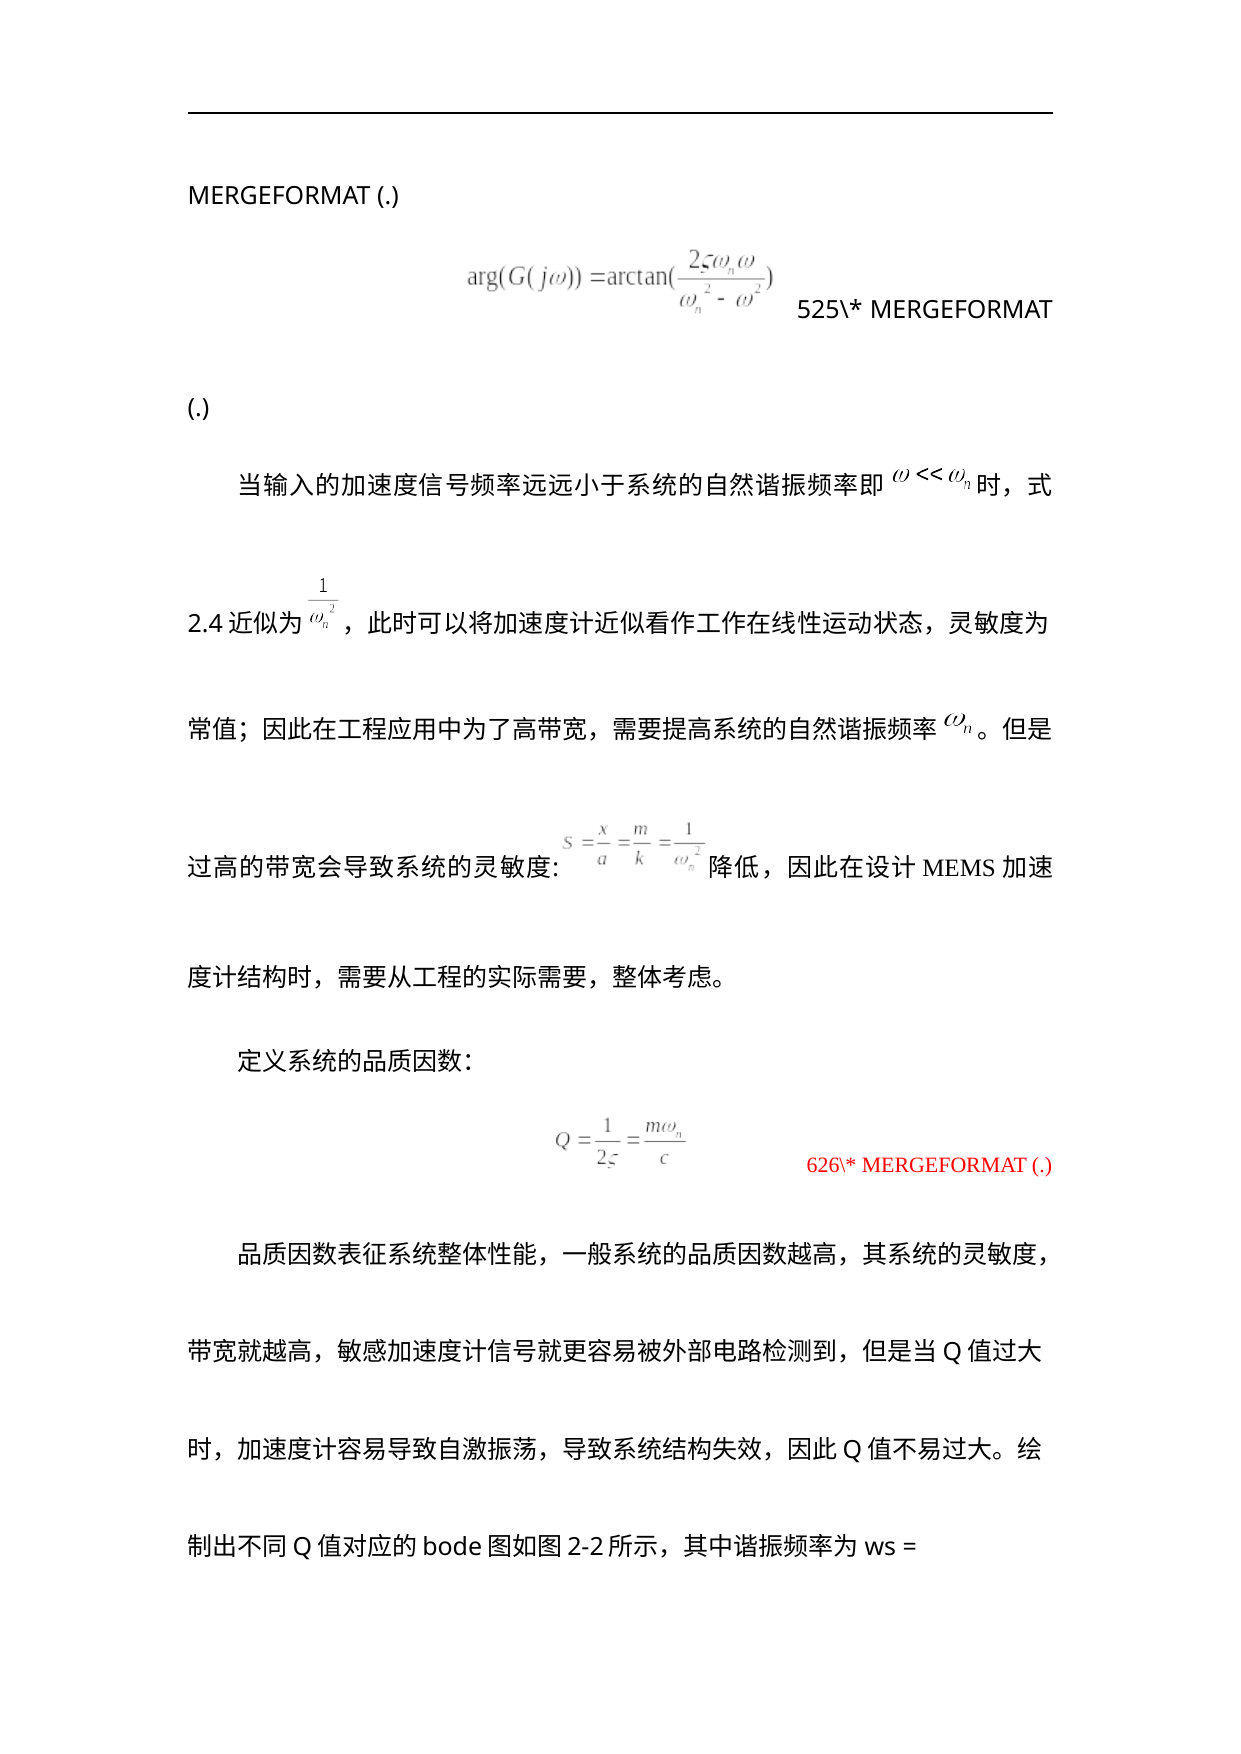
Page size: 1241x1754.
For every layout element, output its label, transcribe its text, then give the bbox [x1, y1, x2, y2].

text 当输入的加速度信号频率远远小于系统的自然谐振频率即时，式2.4近似为，此时可以将加速度计近似看作工作在线性运动状态，灵敏度为常值；因此在工程应用中为了高带宽，需要提高系统的自然谐振频率。但是过高的带宽会导致系统的灵敏度:降低，因此在设计MEMS加速度计结构时，需要从工程的实际需要，整体考虑。 [187, 456, 1053, 1008]
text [187, 1220, 1053, 1577]
text 定义系统的品质因数： [187, 1027, 1053, 1092]
